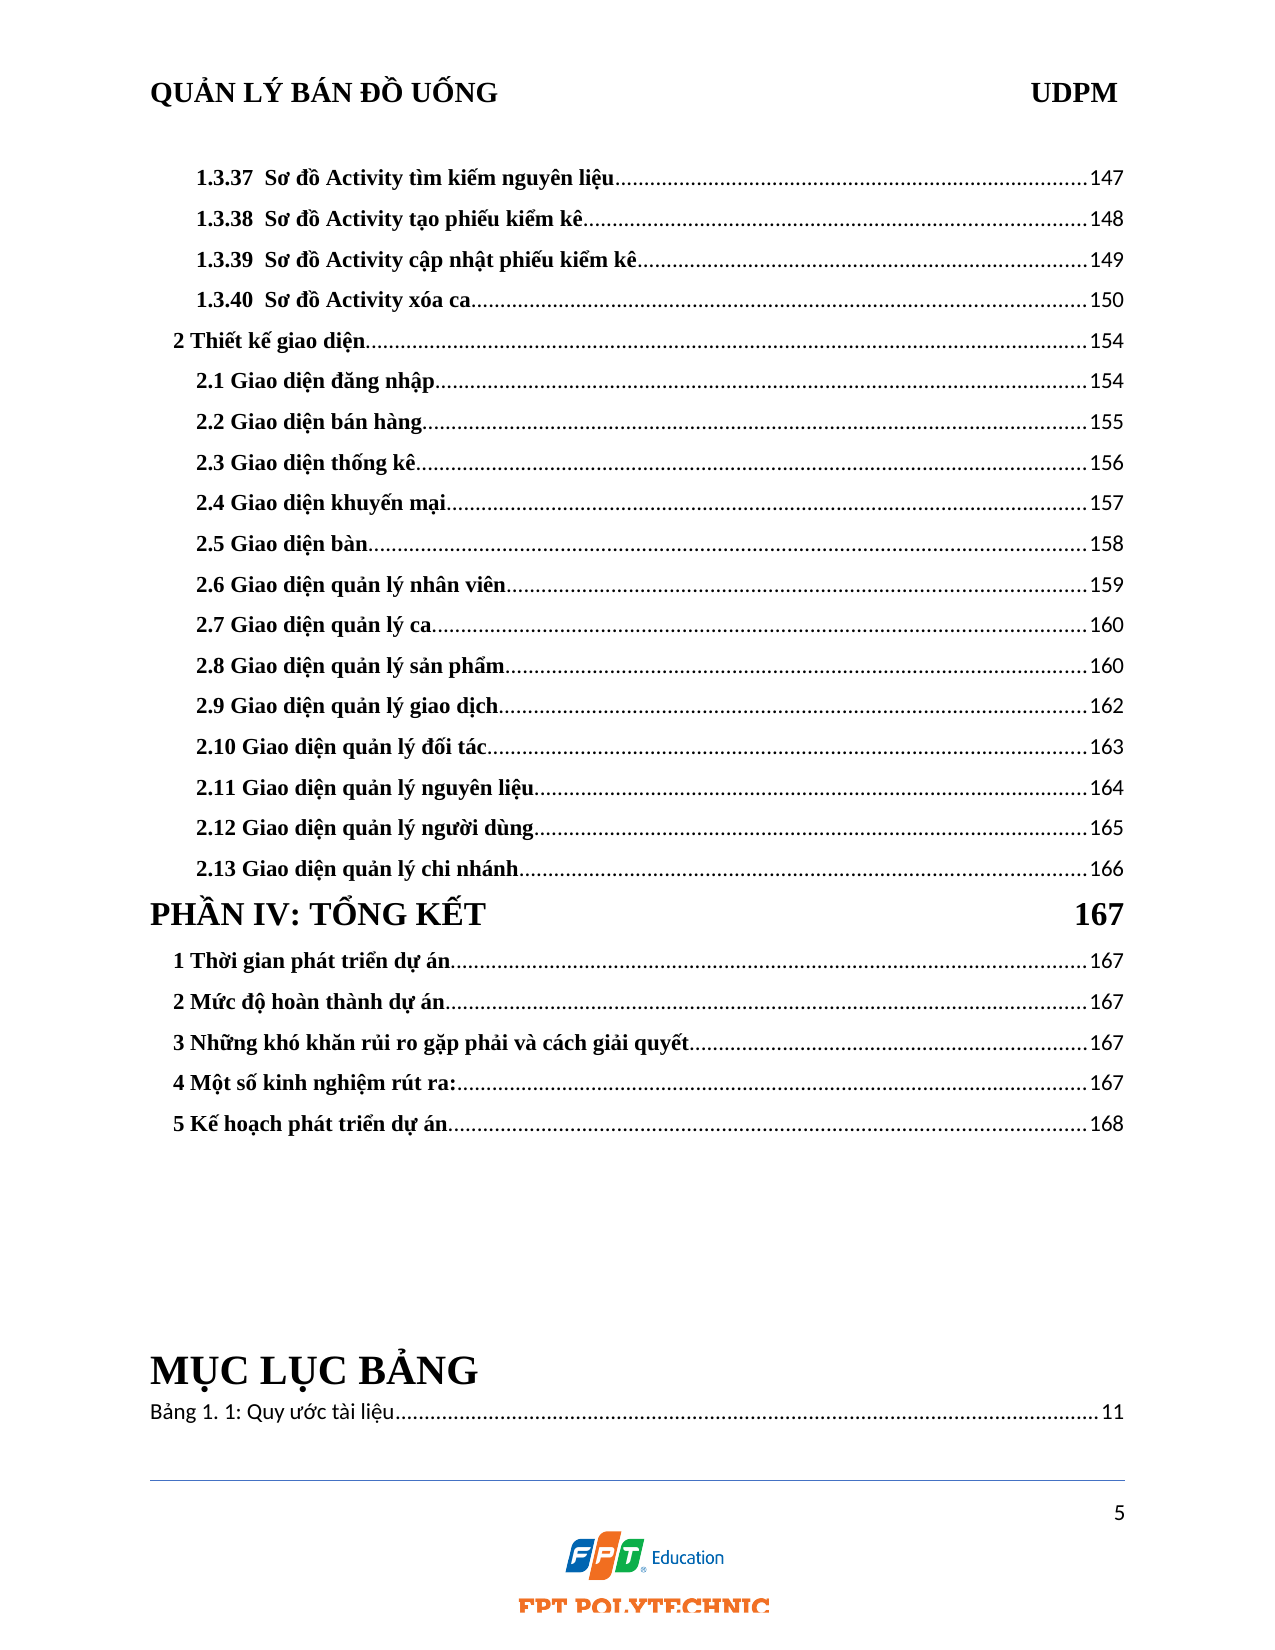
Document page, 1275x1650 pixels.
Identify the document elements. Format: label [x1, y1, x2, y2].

picture [518, 1531, 769, 1613]
